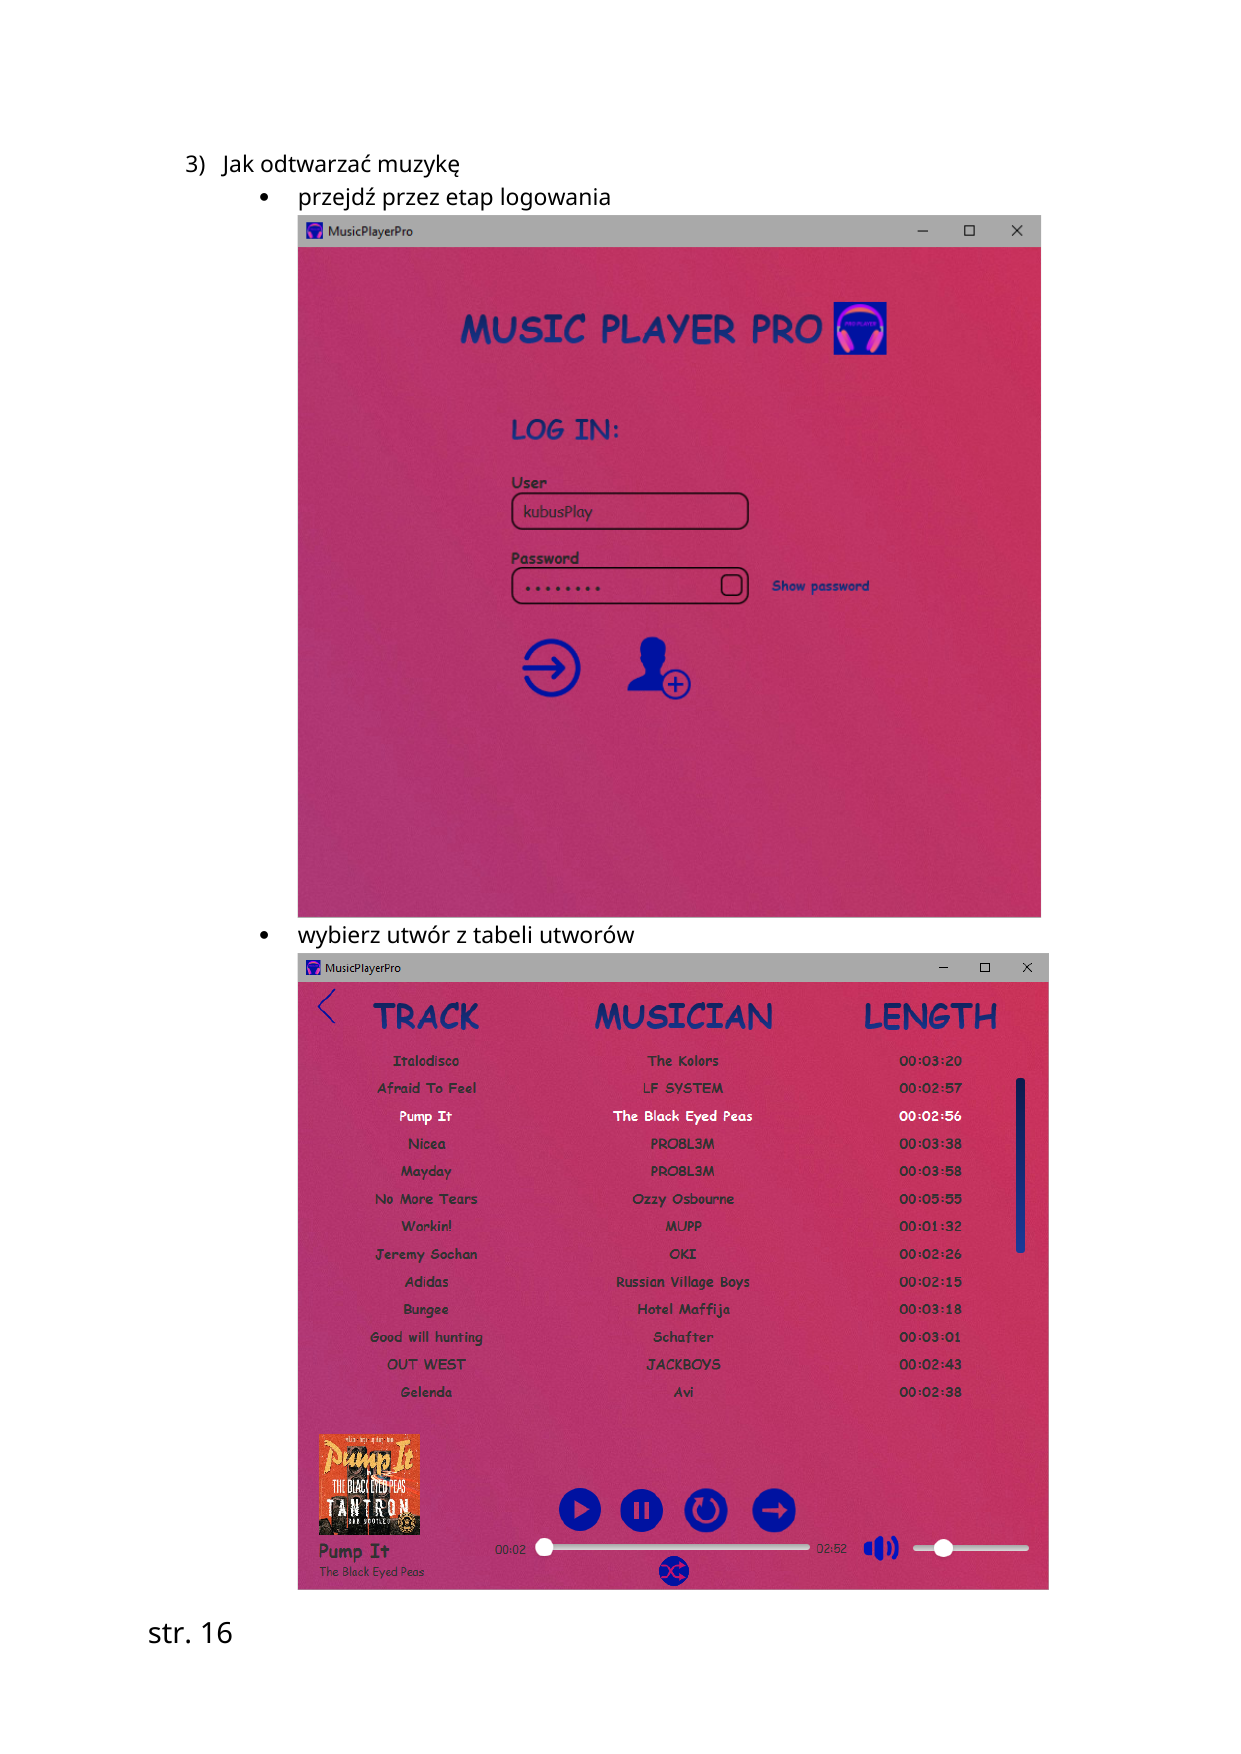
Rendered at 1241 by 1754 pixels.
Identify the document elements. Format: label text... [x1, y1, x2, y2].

picture [297, 215, 1042, 918]
picture [297, 953, 1049, 1590]
list wybierz utwór z tabeli utworów [260, 919, 1093, 951]
list przejdź przez etap logowania [260, 181, 1093, 213]
list Jak odtwarzać muzykę [185, 148, 1093, 179]
